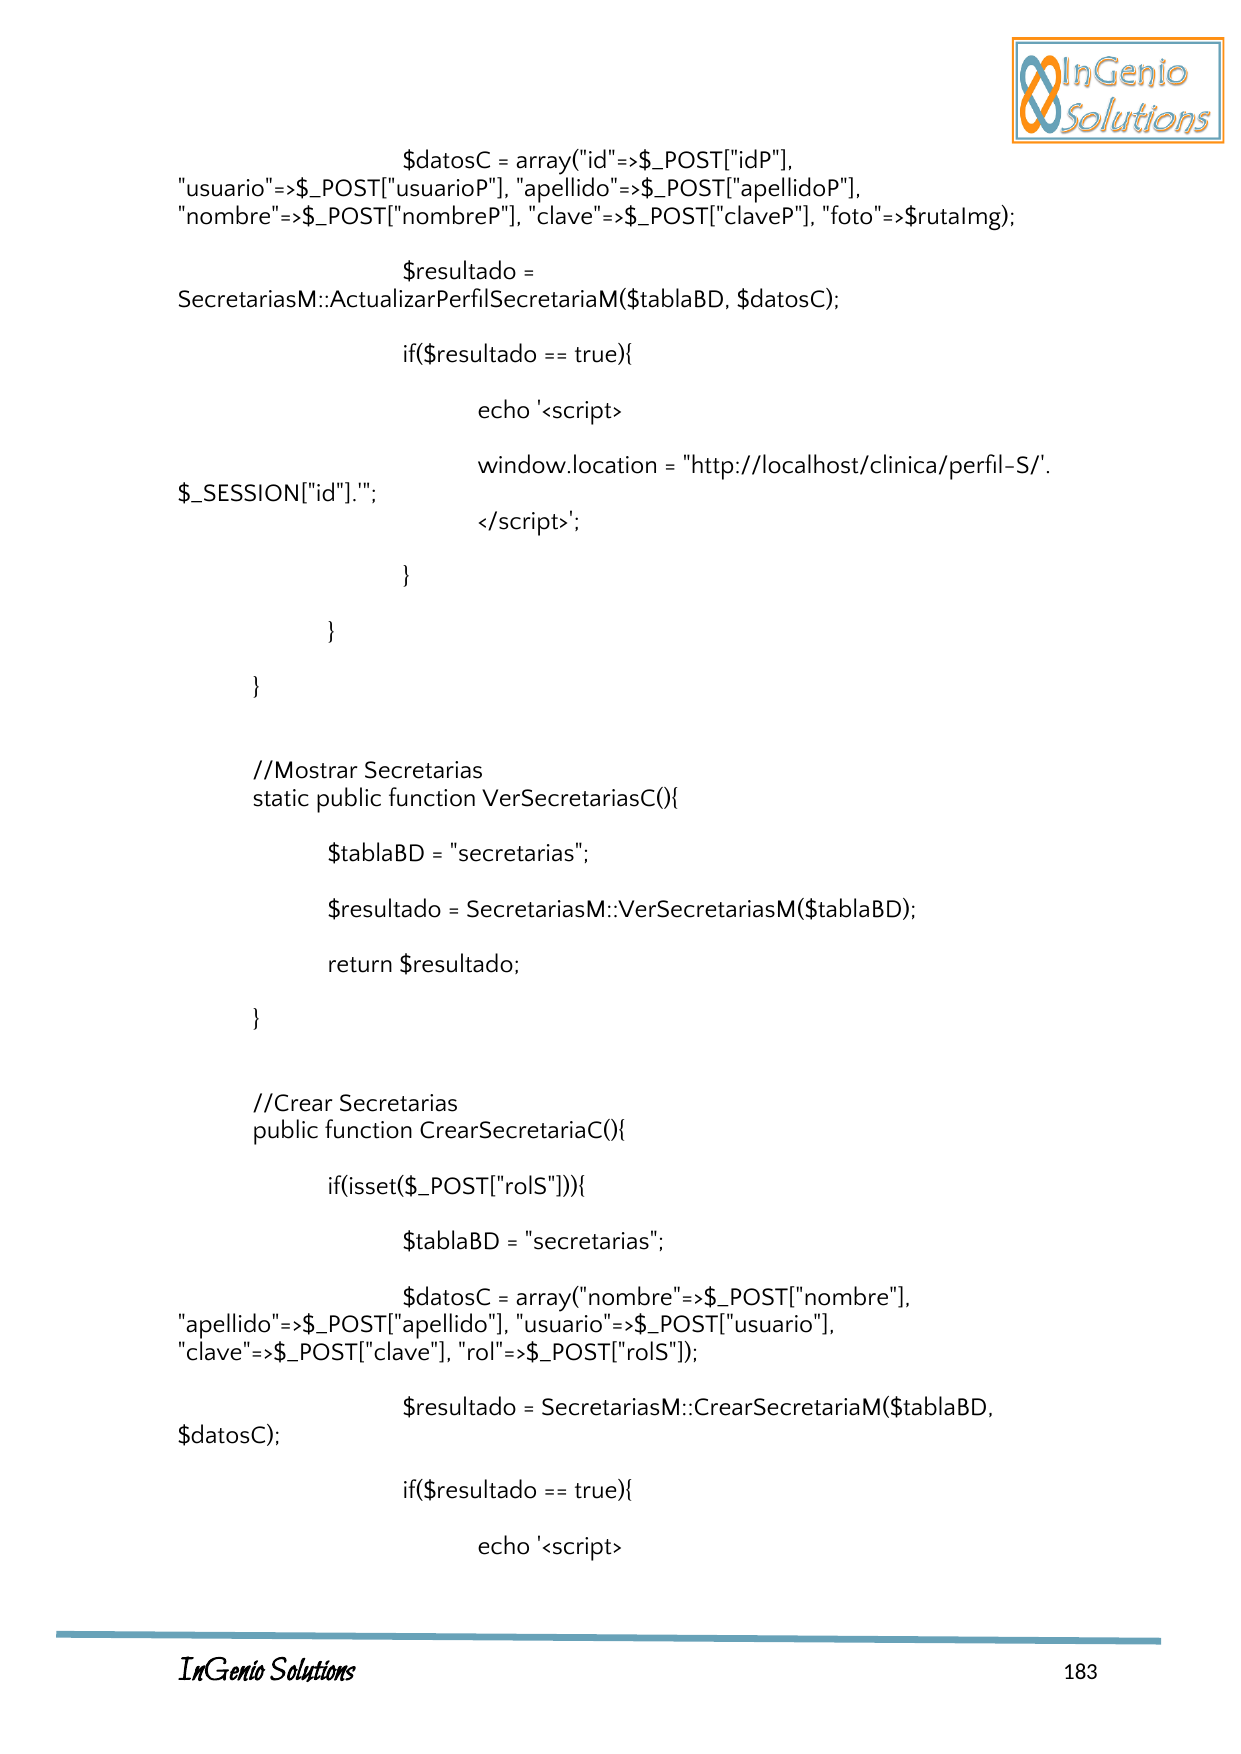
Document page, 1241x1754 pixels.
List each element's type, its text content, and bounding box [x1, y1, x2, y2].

text window.location = "http://localhost/clinica/perfil-S/'.$_SESSION["id"].'"; [177, 452, 1063, 508]
text if($resultado == true){ [177, 342, 1063, 369]
text $resultado = SecretariasM::CrearSecretariaM($tablaBD, $datosC); [177, 1394, 1063, 1450]
text $datosC = array("id"=>$_POST["idP"], "usuario"=>$_POST["usuarioP"], "apellido"=>$_POST["apellidoP"], "nombre"=>$_POST["nombreP"], "clave"=>$_POST["claveP"], "foto"=>$rutaImg); [177, 148, 1063, 231]
text if($resultado == true){ [177, 1478, 1063, 1505]
text } [177, 563, 1063, 591]
text </script>'; [177, 508, 1063, 536]
text $tablaBD = "secretarias"; [177, 840, 1063, 868]
text $tablaBD = "secretarias"; [177, 1228, 1063, 1256]
text $resultado = SecretariasM::VerSecretariasM($tablaBD); [177, 896, 1063, 923]
text } [177, 674, 1063, 702]
text //Mostrar Secretarias [177, 757, 1063, 785]
text //Crear Secretarias [177, 1090, 1063, 1117]
text } [177, 1007, 1063, 1034]
text return $resultado; [177, 951, 1063, 979]
text echo '<script> [177, 1533, 1063, 1561]
text if(isset($_POST["rolS"])){ [177, 1173, 1063, 1201]
picture [1011, 37, 1225, 146]
text static public function VerSecretariasC(){ [177, 785, 1063, 813]
text $resultado = SecretariasM::ActualizarPerfilSecretariaM($tablaBD, $datosC); [177, 258, 1063, 314]
text public function CrearSecretariaC(){ [177, 1117, 1063, 1145]
text } [177, 619, 1063, 646]
text $datosC = array("nombre"=>$_POST["nombre"], "apellido"=>$_POST["apellido"], "usuario"=>$_POST["usuario"], "clave"=>$_POST["clave"], "rol"=>$_POST["rolS"]); [177, 1284, 1063, 1367]
text echo '<script> [177, 397, 1063, 425]
